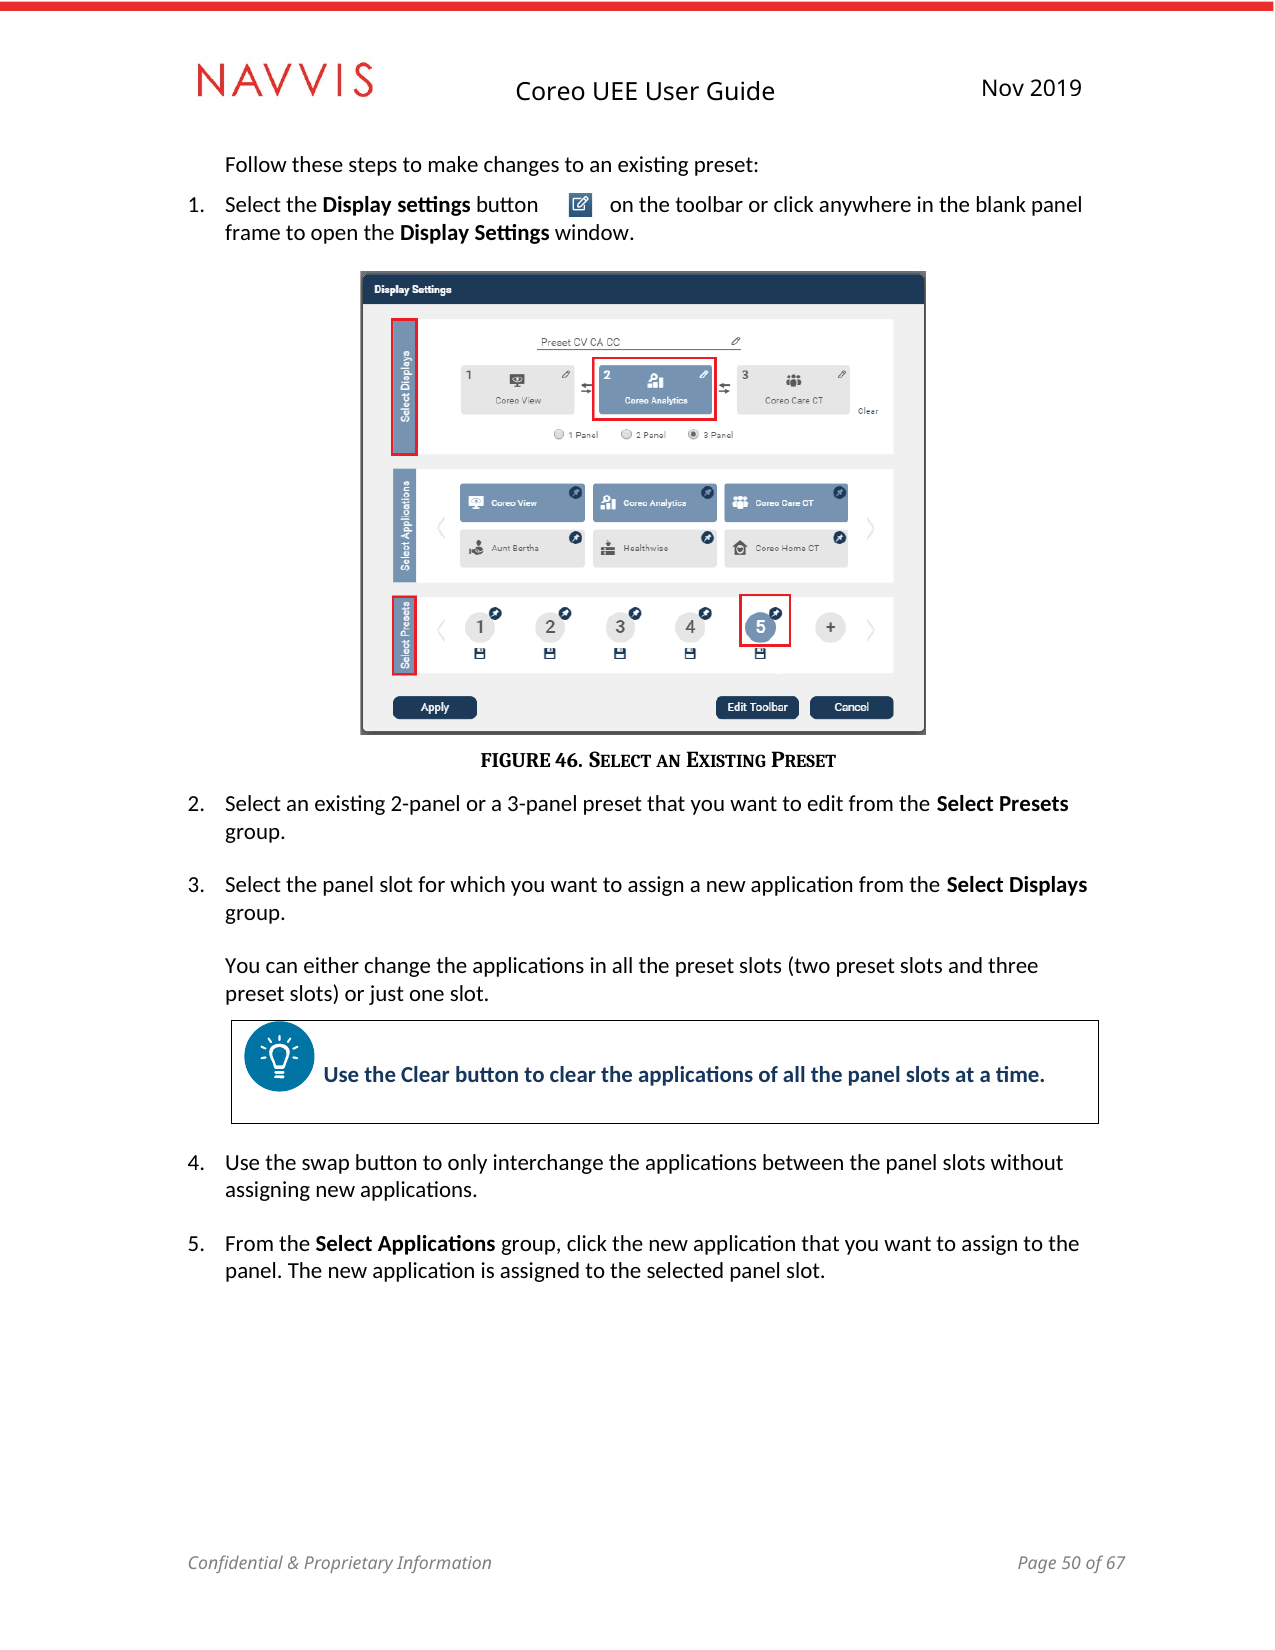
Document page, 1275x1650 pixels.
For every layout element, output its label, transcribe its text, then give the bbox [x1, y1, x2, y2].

table_header Use the Clear button to clear the applications of all the panel slots at a time. [312, 1021, 1098, 1123]
text Follow these steps to make changes to an existing preset: [225, 150, 1087, 178]
picture [568, 193, 593, 217]
list Select the Display settings button on the toolbar or click anywhere in the blank panel frame to open the Display Settings window. [187, 191, 1087, 247]
list From the Select Applications group, click the new application that you want to assign to the panel. The new application is assigned to the selected panel slot. [187, 1229, 1087, 1285]
text You can either change the applications in all the preset slots (two preset slots and three preset slots) or just one slot. [225, 951, 1087, 1007]
list Select the panel slot for which you want to assign a new application from the Select Displays group. [187, 870, 1087, 926]
text Select an Existing Preset [229, 747, 1087, 773]
list Select an existing 2-panel or a 3-panel preset that you want to edit from the Select Presets group. [187, 789, 1087, 845]
table_header [232, 1021, 312, 1123]
picture [360, 271, 926, 735]
picture [187, 55, 383, 104]
list Use the swap button to only interchange the applications between the panel slots without assigning new applications. [187, 1148, 1087, 1204]
